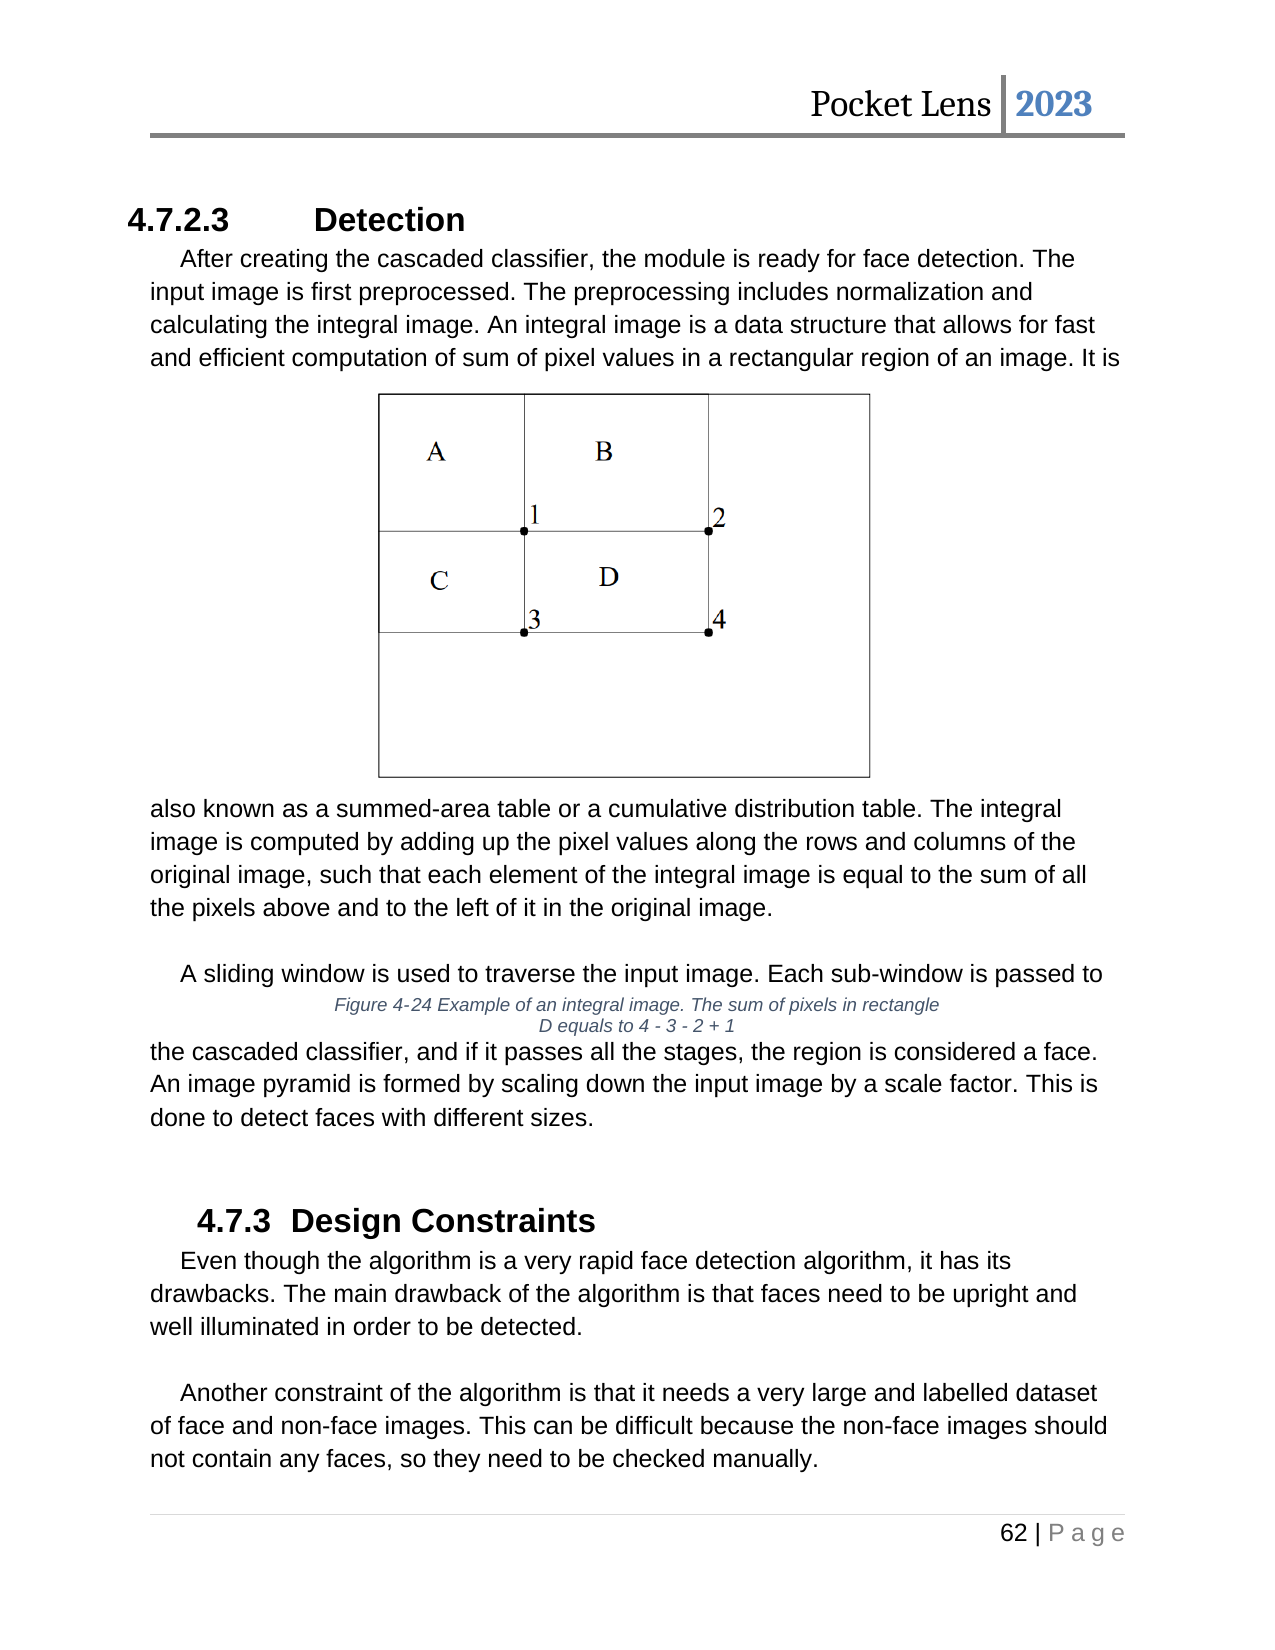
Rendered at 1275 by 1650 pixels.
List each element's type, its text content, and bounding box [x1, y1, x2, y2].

picture [351, 374, 893, 794]
subtitle Detection [229, 199, 1125, 238]
subtitle Design Constraints [197, 1202, 1125, 1240]
text Even though the algorithm is a very rapid face detection algorithm, it has its drawbacks. The main drawback of the algorithm is that faces need to be upright and well illuminated in order to be detected. [150, 1246, 1125, 1341]
text A sliding window is used to traverse the input image. Each sub-window is passed to the cascaded classifier, and if it passes all the stages, the region is considered a face. An image pyramid is formed by scaling down the input image by a scale factor. This is done to detect faces with different sizes. [150, 959, 1125, 1131]
text Another constraint of the algorithm is that it needs a very large and labelled dataset of face and non-face images. This can be difficult because the non-face images should not contain any faces, so they need to be checked manually. [150, 1378, 1125, 1473]
